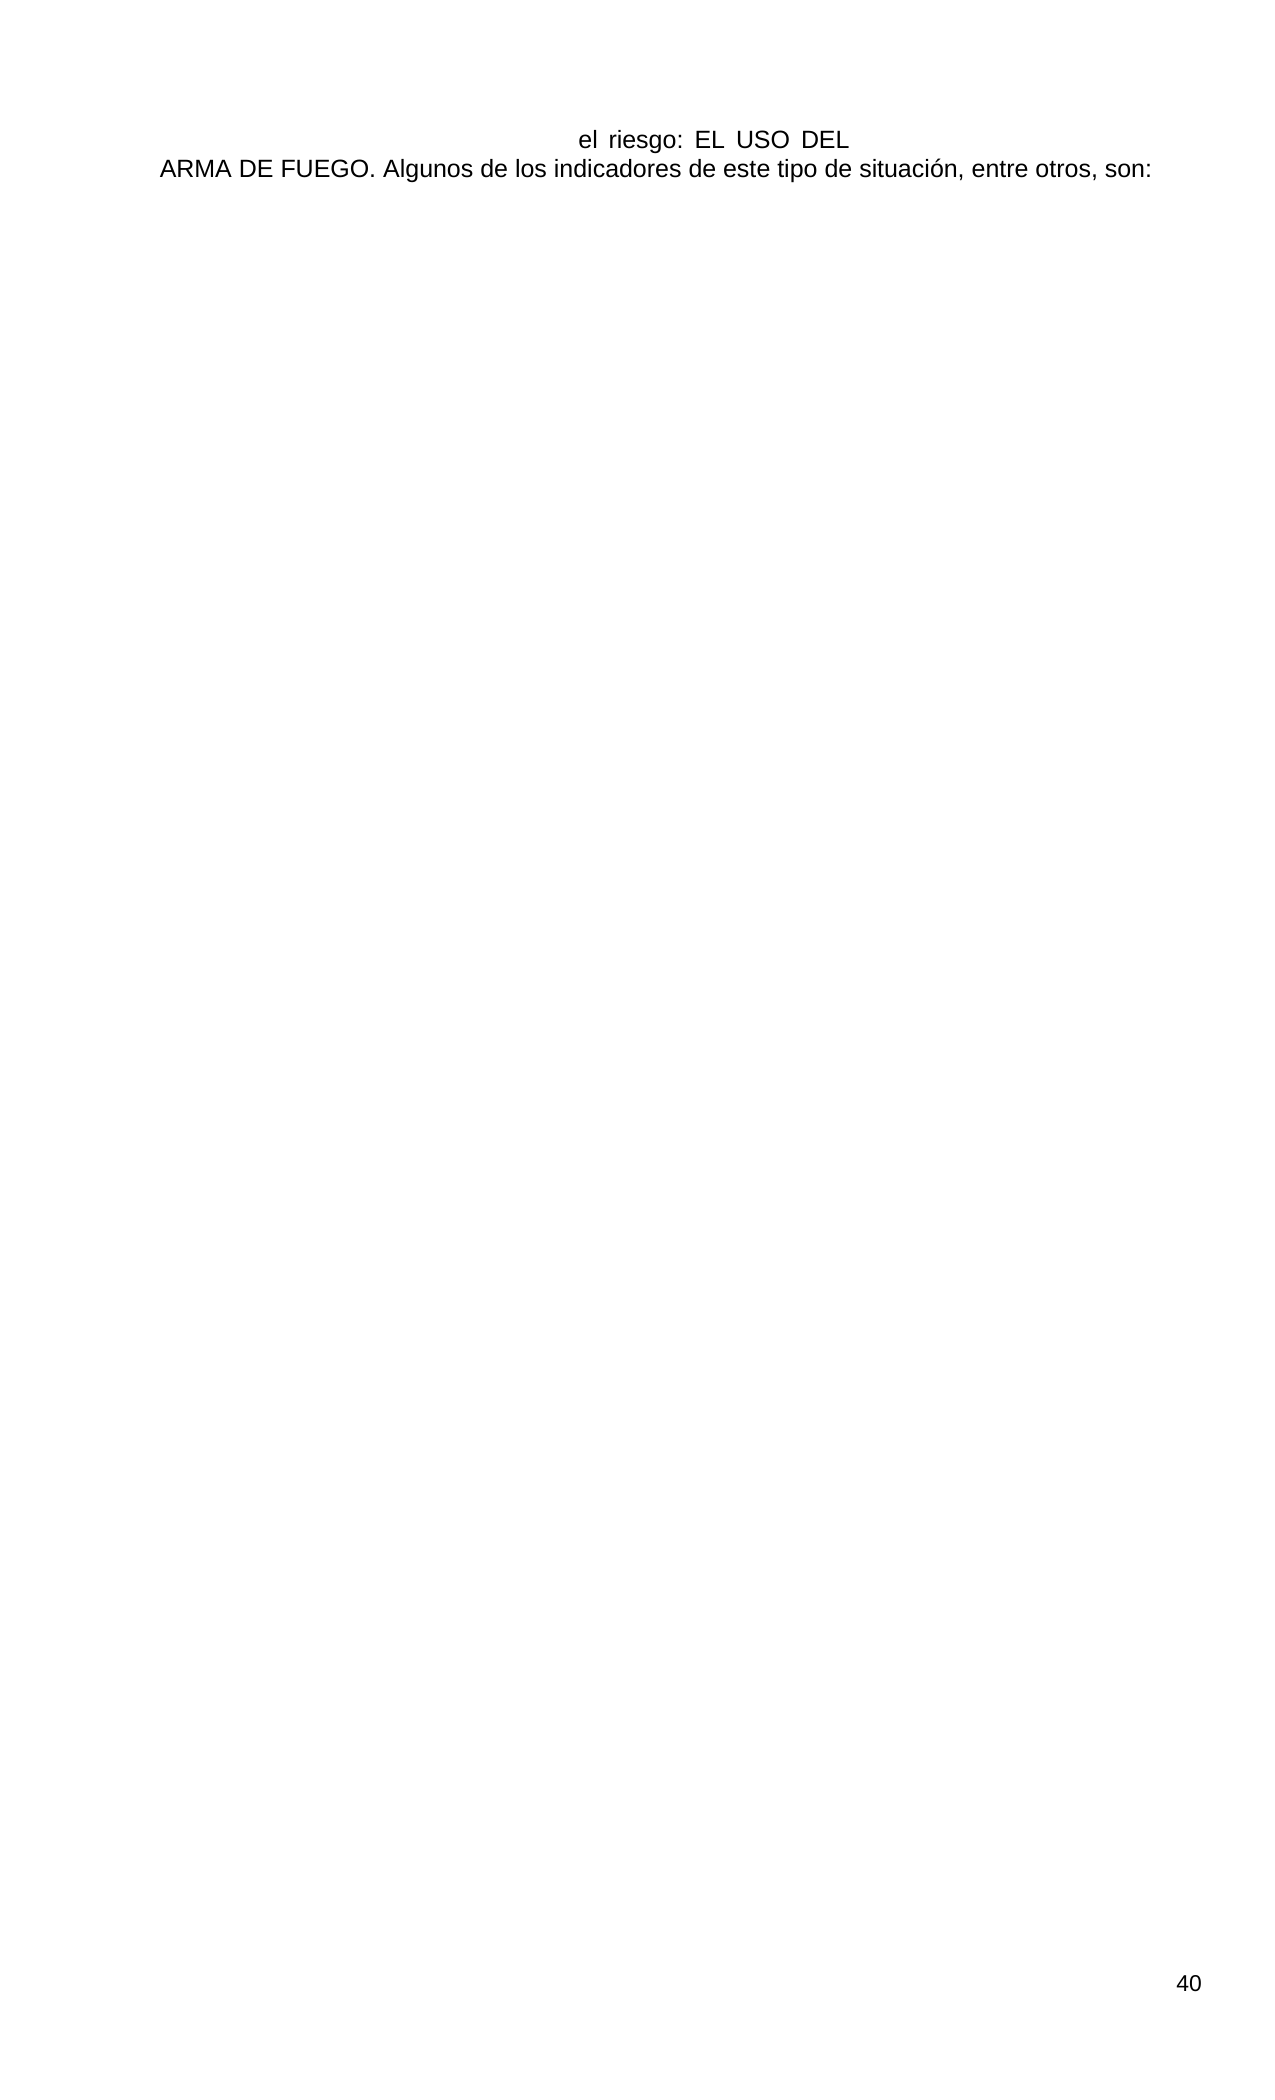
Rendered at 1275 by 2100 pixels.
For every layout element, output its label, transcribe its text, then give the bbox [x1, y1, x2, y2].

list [578, 125, 1211, 154]
text ARMA DE FUEGO. Algunos de los indicadores de este tipo de situación, entre otros, son: [159, 154, 1250, 182]
